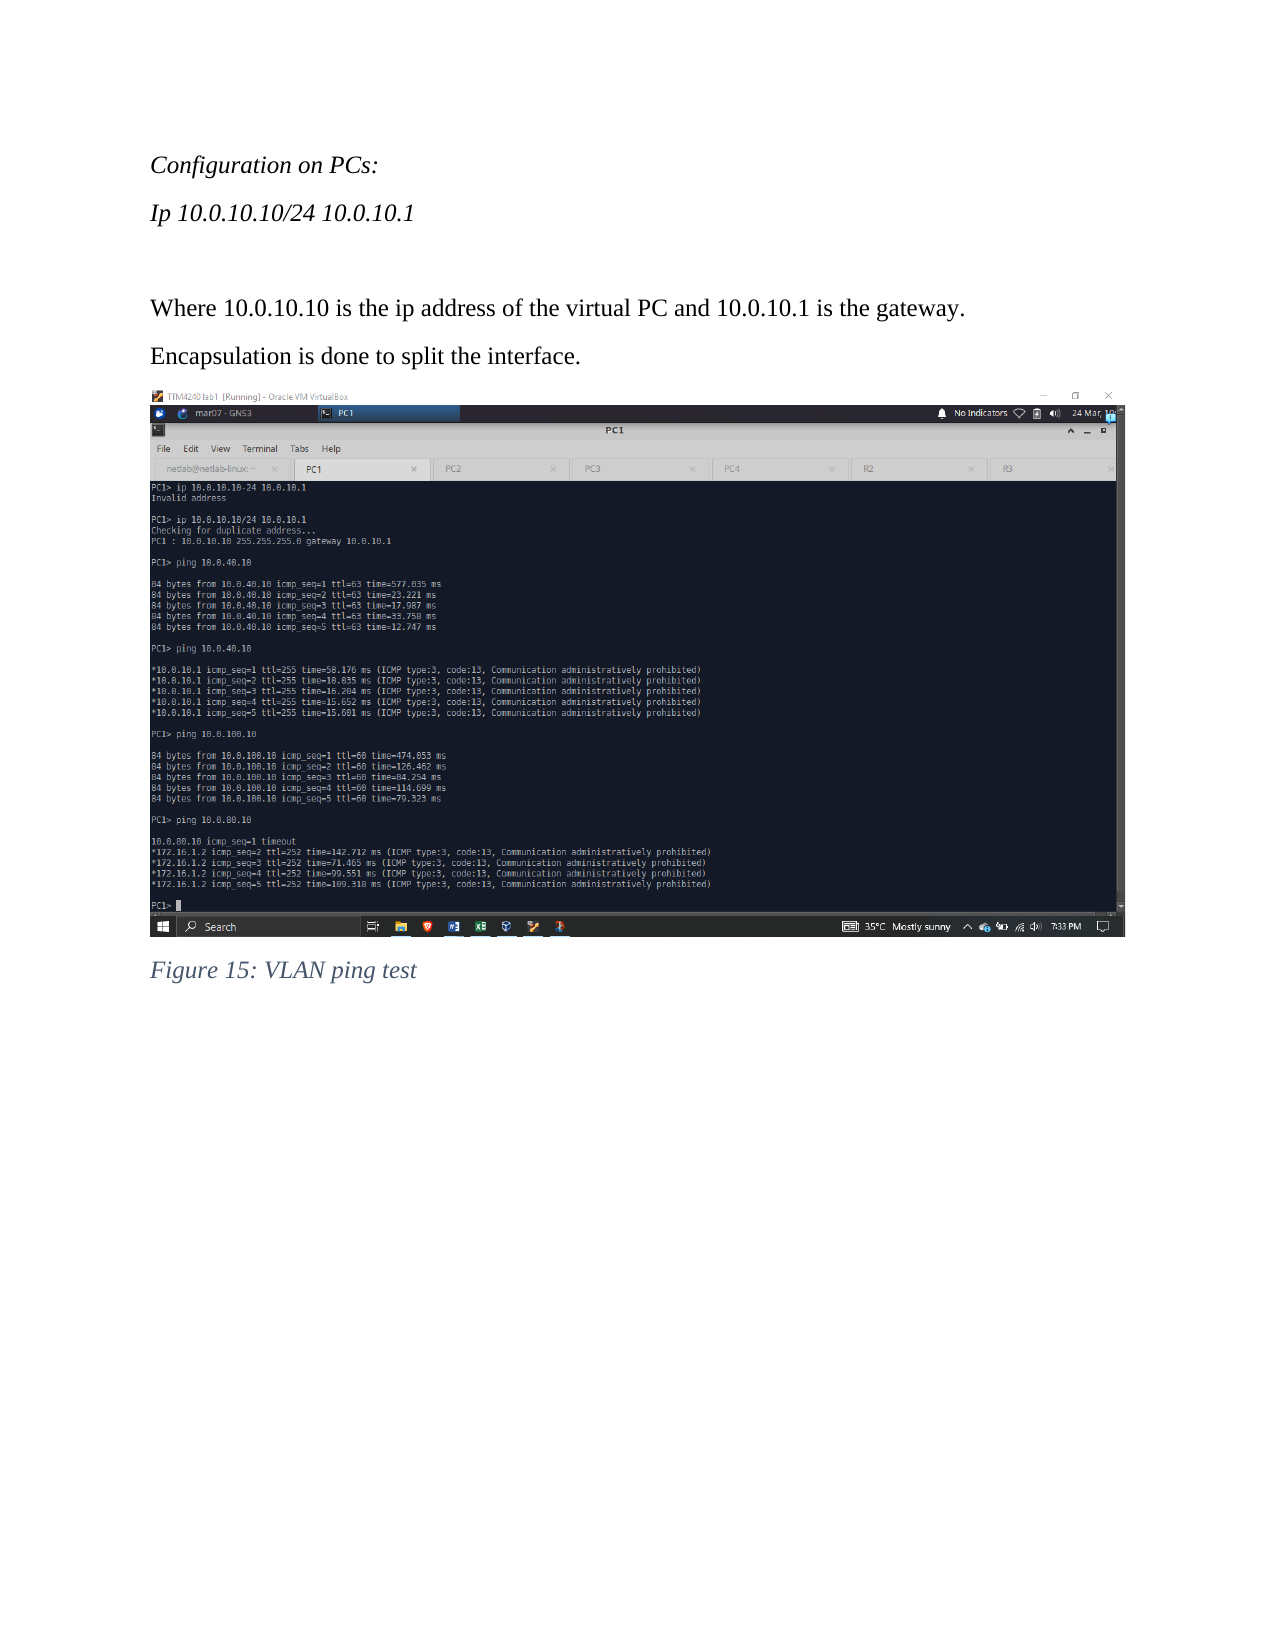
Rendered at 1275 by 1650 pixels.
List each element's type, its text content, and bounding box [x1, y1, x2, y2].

text Encapsulation is done to split the interface. [150, 341, 1125, 369]
text Figure 15: VLAN ping test [150, 956, 1125, 984]
picture [150, 388, 1125, 937]
text Where 10.0.10.10 is the ip address of the virtual PC and 10.0.10.1 is the gateway. [150, 293, 1125, 322]
text Ip 10.0.10.10/24 10.0.10.1 [150, 198, 1125, 226]
text Configuration on PCs: [150, 150, 1125, 179]
